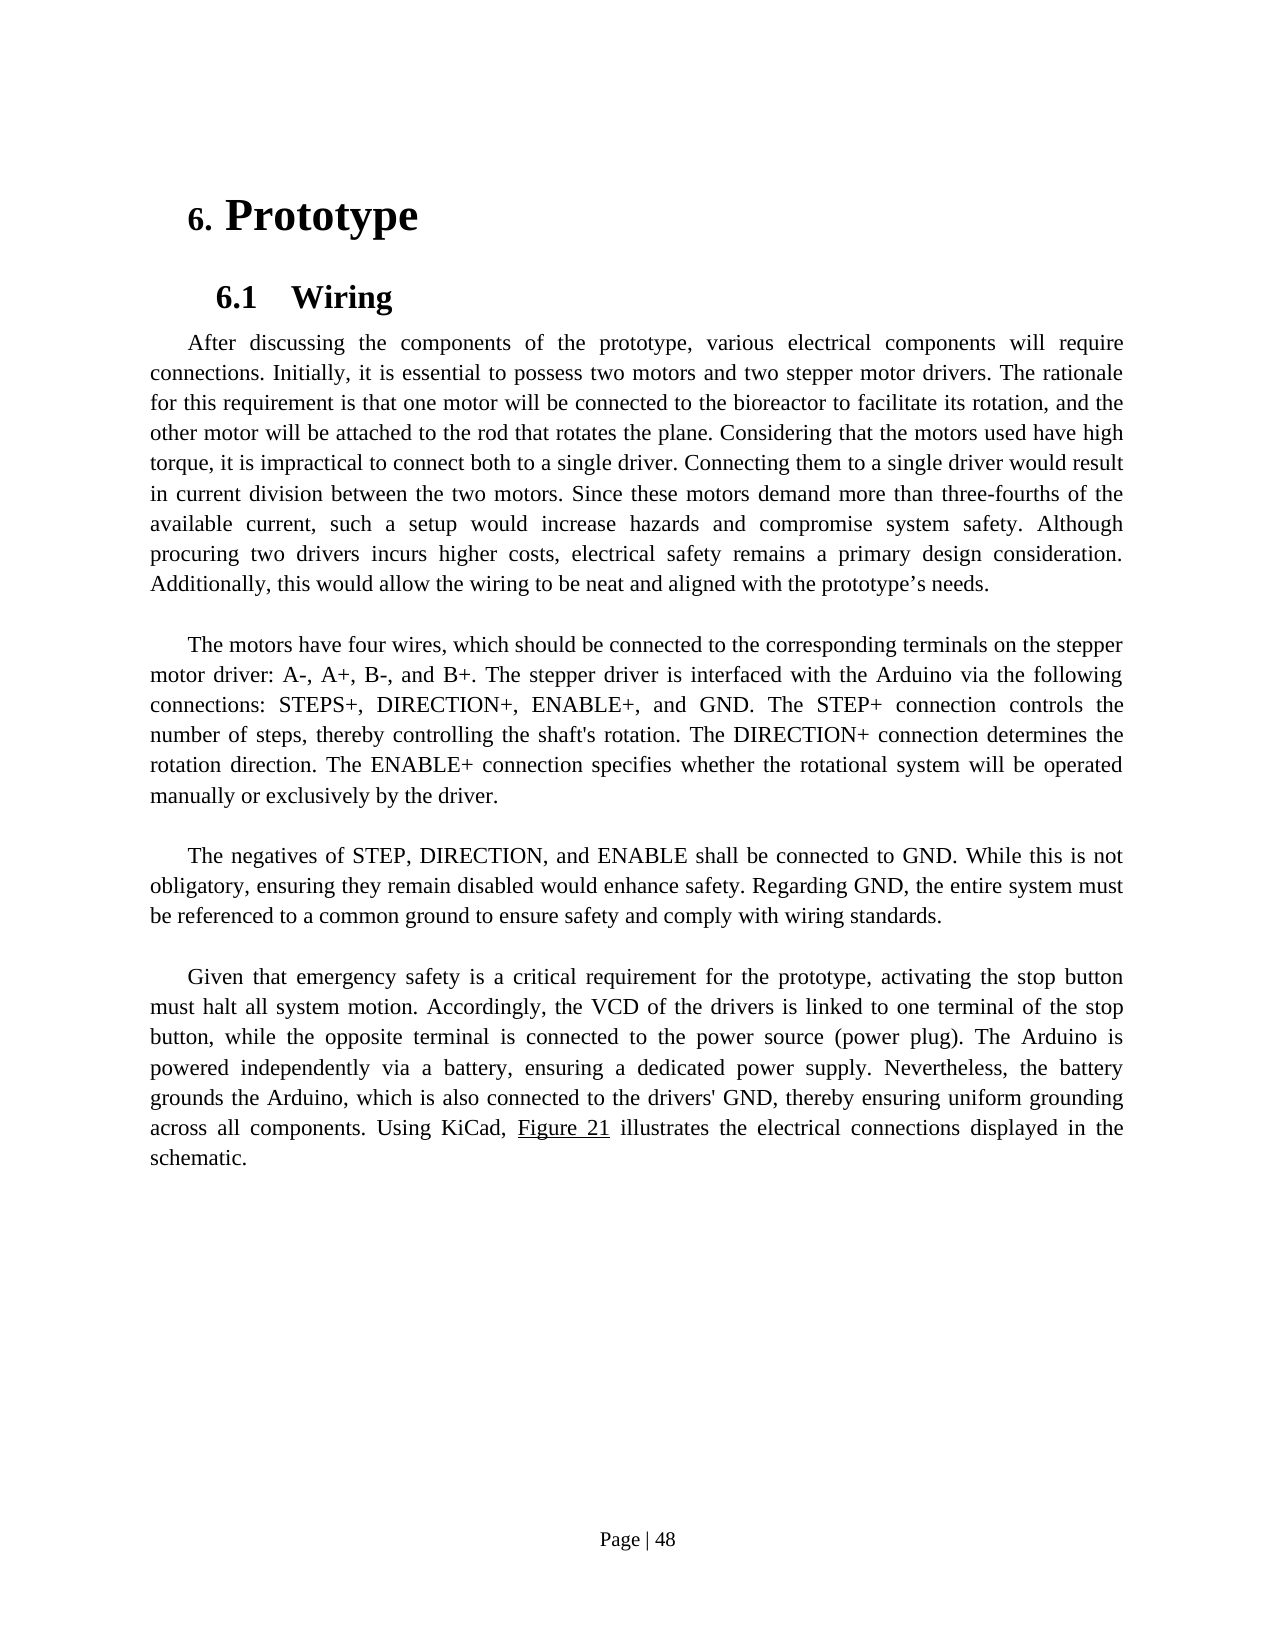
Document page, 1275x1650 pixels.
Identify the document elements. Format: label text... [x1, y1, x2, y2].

text The motors have four wires, which should be connected to the corresponding terminals on the stepper motor driver: A-, A+, B-, and B+. The stepper driver is interfaced with the Arduino via the following connections: STEPS+, DIRECTION+, ENABLE+, and GND. The STEP+ connection controls the number of steps, thereby controlling the shaft's rotation. The DIRECTION+ connection determines the rotation direction. The ENABLE+ connection specifies whether the rotational system will be operated manually or exclusively by the driver. [150, 631, 1125, 808]
subtitle Wiring [216, 278, 1125, 316]
text The negatives of STEP, DIRECTION, and ENABLE shall be connected to GND. While this is not obligatory, ensuring they remain disabled would enhance safety. Regarding GND, the entire system must be referenced to a common ground to ensure safety and comply with wiring standards. [150, 842, 1125, 929]
text After discussing the components of the prototype, various electrical components will require connections. Initially, it is essential to possess two motors and two stepper motor drivers. The rationale for this requirement is that one motor will be connected to the bioreactor to facilitate its rotation, and the other motor will be attached to the rod that rotates the plane. Considering that the motors used have high torque, it is impractical to connect both to a single driver. Connecting them to a single driver would result in current division between the two motors. Since these motors demand more than three-fourths of the available current, such a setup would increase hazards and compromise system safety. Although procuring two drivers incurs higher costs, electrical safety remains a primary design consideration. Additionally, this would allow the wiring to be neat and aligned with the prototype’s needs. [150, 328, 1125, 597]
text Given that emergency safety is a critical requirement for the prototype, activating the stop button must halt all system motion. Accordingly, the VCD of the drivers is linked to one terminal of the stop button, while the opposite terminal is connected to the power source (power plug). The Arduino is powered independently via a battery, ensuring a dedicated power supply. Nevertheless, the battery grounds the Arduino, which is also connected to the drivers' GND, thereby ensuring uniform grounding across all components. Using KiCad, Figure 21 illustrates the electrical connections displayed in the schematic. [150, 963, 1125, 1171]
subtitle Prototype [187, 187, 1125, 240]
